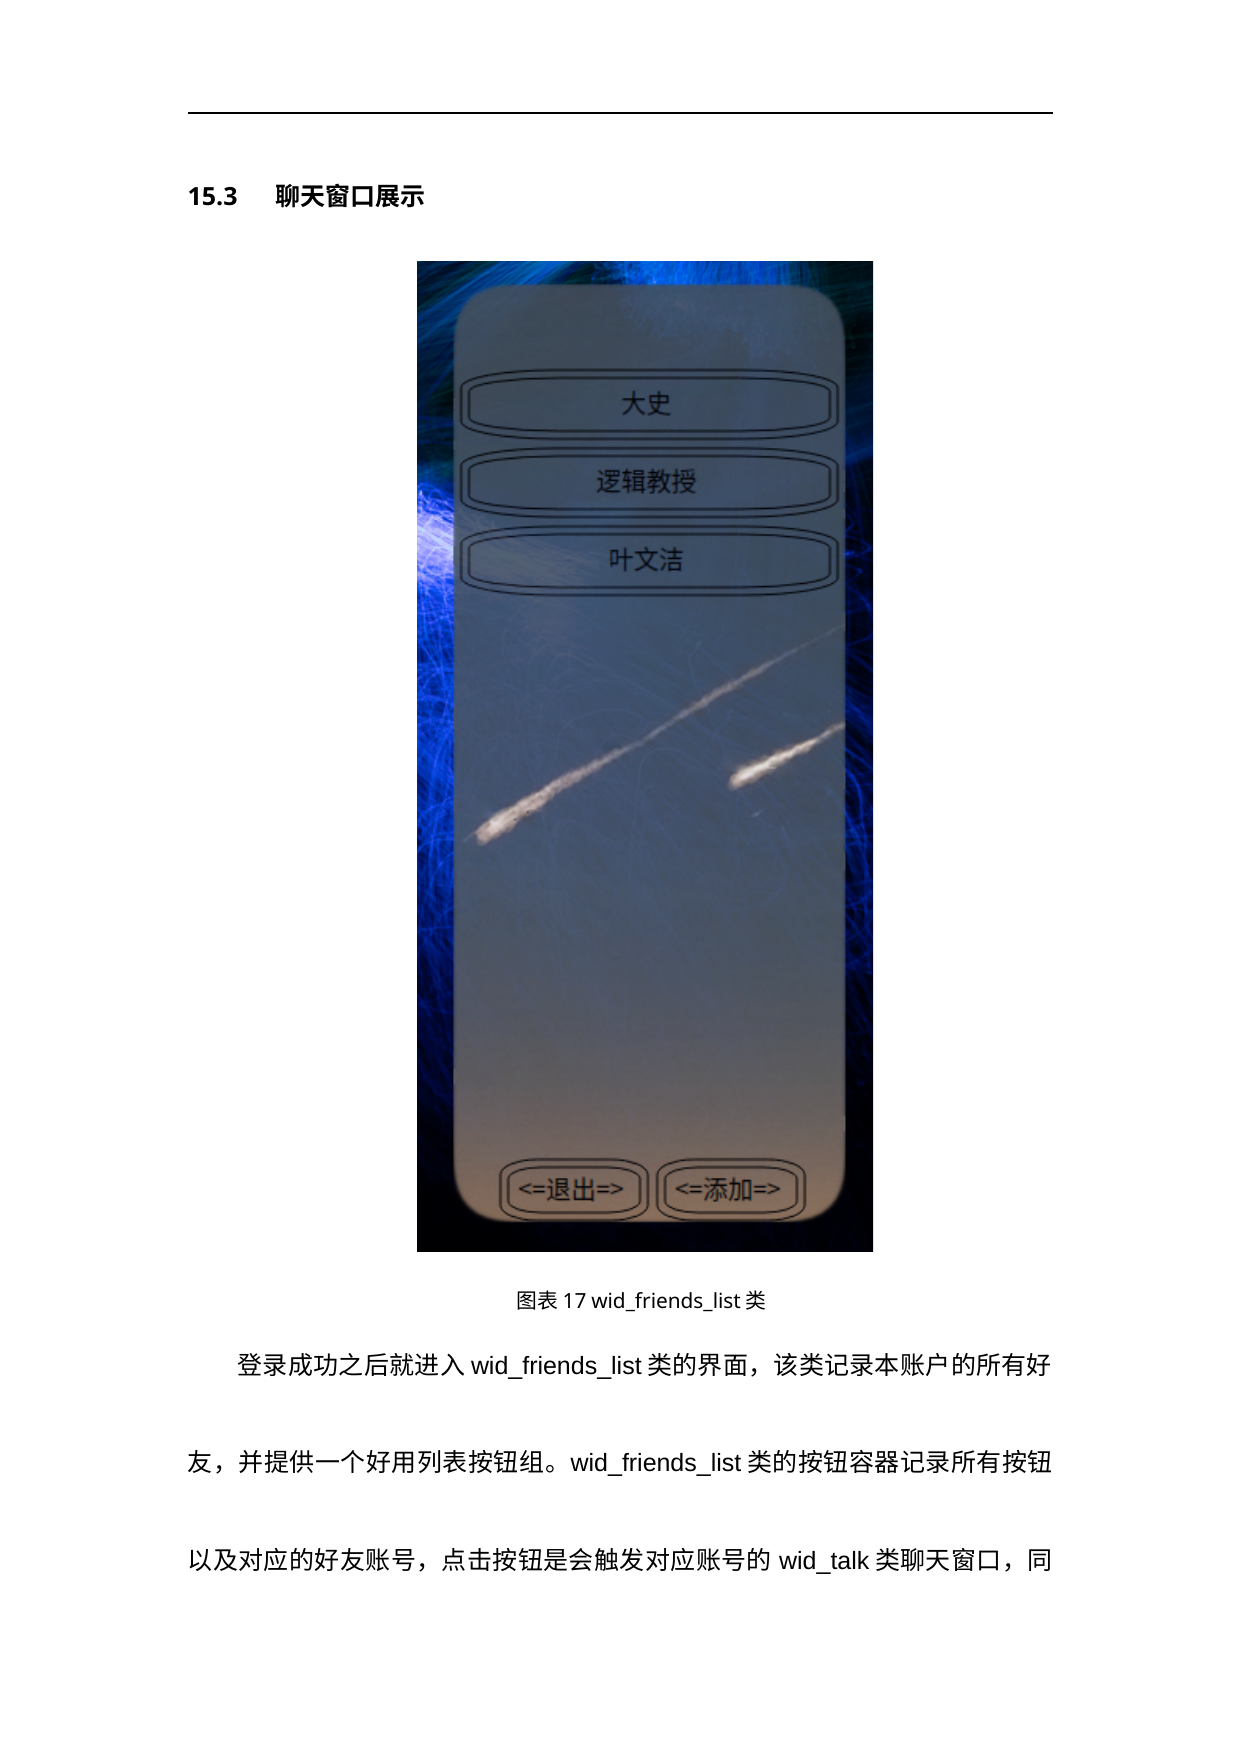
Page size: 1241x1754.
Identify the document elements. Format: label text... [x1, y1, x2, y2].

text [187, 1331, 1053, 1591]
text 图表 17 wid_friends_list类 [187, 1283, 1053, 1316]
picture [417, 261, 874, 1252]
subtitle 聊天窗口展示 [187, 162, 1053, 227]
